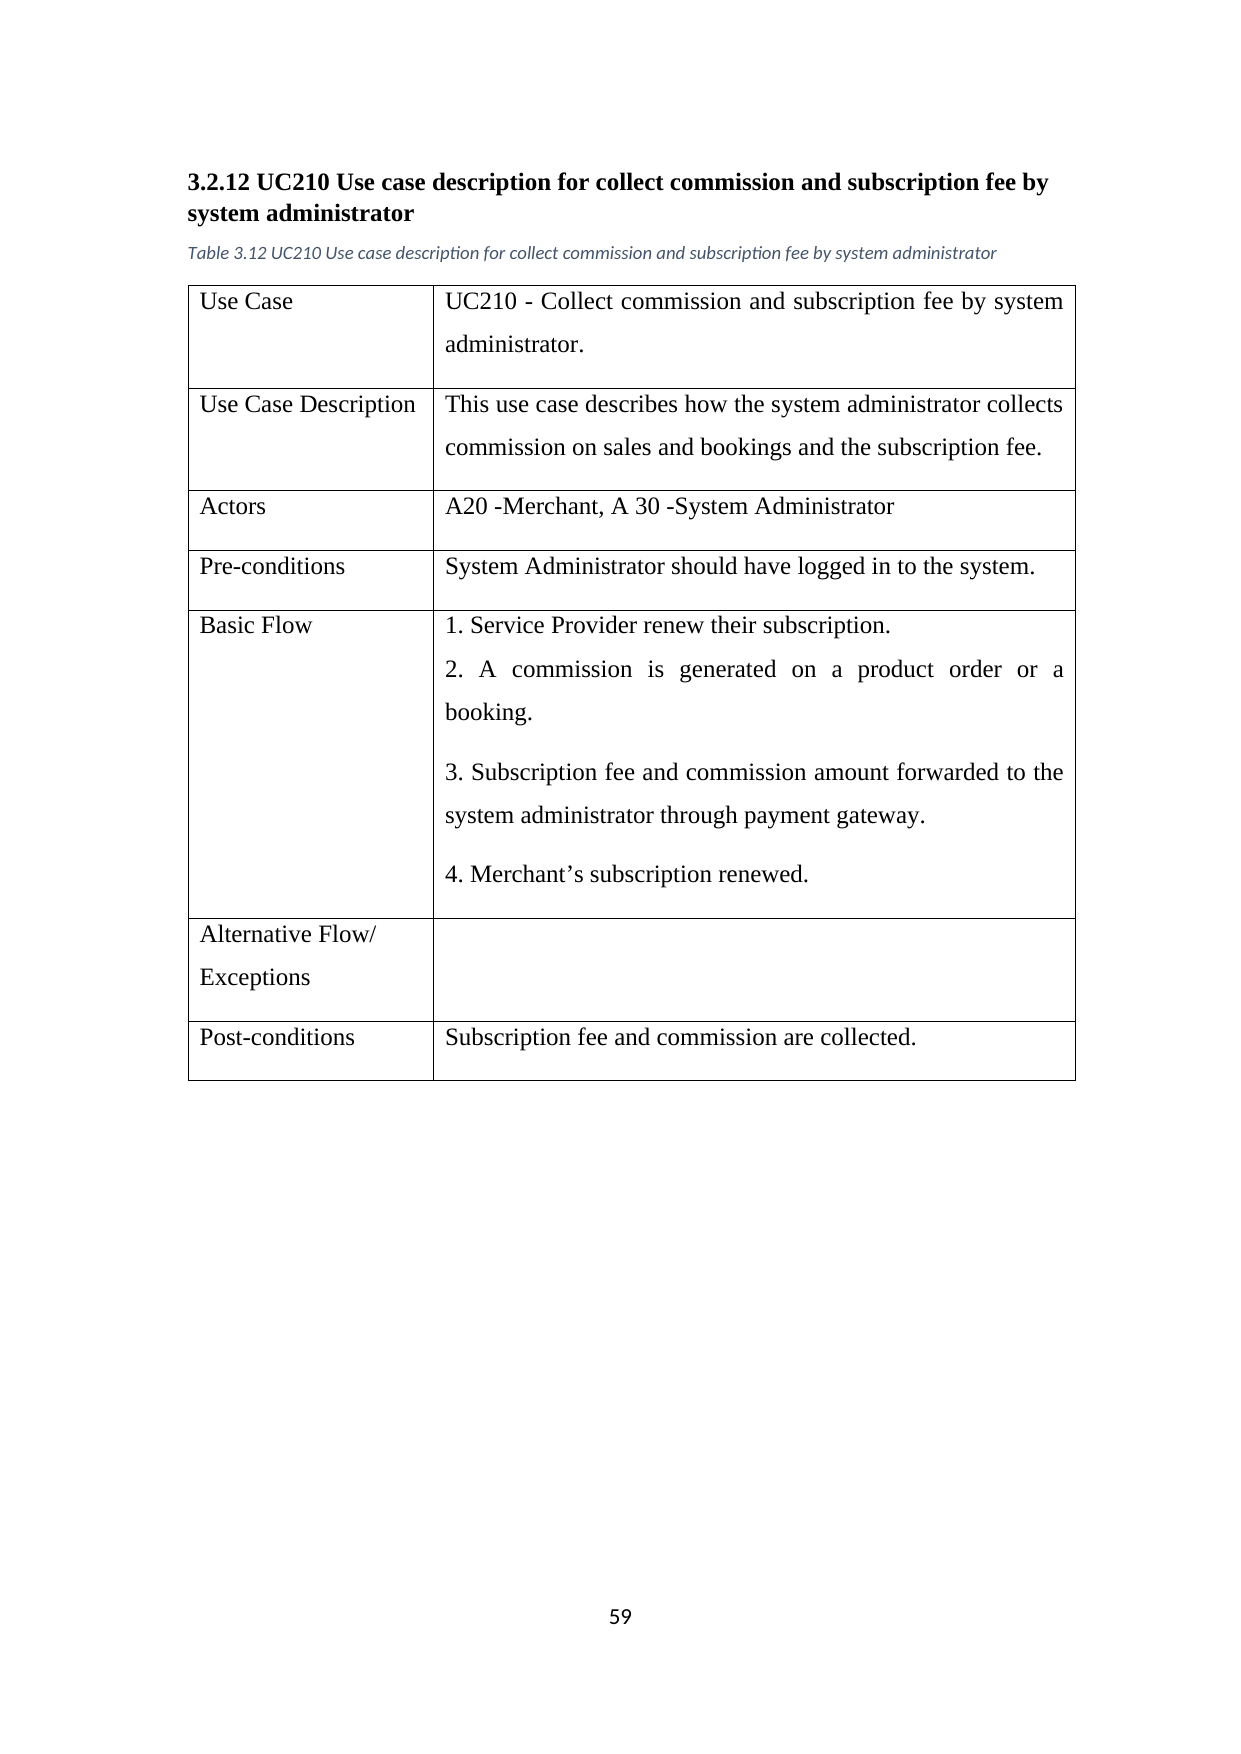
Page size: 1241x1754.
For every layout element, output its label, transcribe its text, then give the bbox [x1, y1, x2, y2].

text Table 3.12 UC210 Use case description for collect commission and subscription fee by system administrator [187, 241, 1053, 264]
table_cell [434, 919, 1075, 1021]
table_cell Pre-conditions [189, 551, 433, 609]
table_cell Subscription fee and commission are collected. [434, 1022, 1075, 1080]
table_cell System Administrator should have logged in to the system. [434, 551, 1075, 609]
table_cell Actors [189, 491, 433, 550]
table_cell Service Provider renew their subscription. 2. A commission is generated on a product order or a booking. 3. Subscription fee and commission amount forwarded to the system administrator through payment gateway. 4. Merchant’s subscription renewed. [434, 611, 1075, 918]
table_cell Post-conditions [189, 1022, 433, 1080]
table_cell Use Case Description [189, 389, 433, 490]
table_header Use Case [189, 286, 433, 388]
table_header UC210 - Collect commission and subscription fee by system administrator. [434, 286, 1075, 388]
table_cell This use case describes how the system administrator collects commission on sales and bookings and the subscription fee. [434, 389, 1075, 490]
table_cell Basic Flow [189, 611, 433, 918]
subtitle 3.2.12 UC210 Use case description for collect commission and subscription fee by system administrator [187, 167, 1053, 226]
table_cell Alternative Flow/ Exceptions [189, 919, 433, 1021]
table_cell A20 -Merchant, A 30 -System Administrator [434, 491, 1075, 550]
